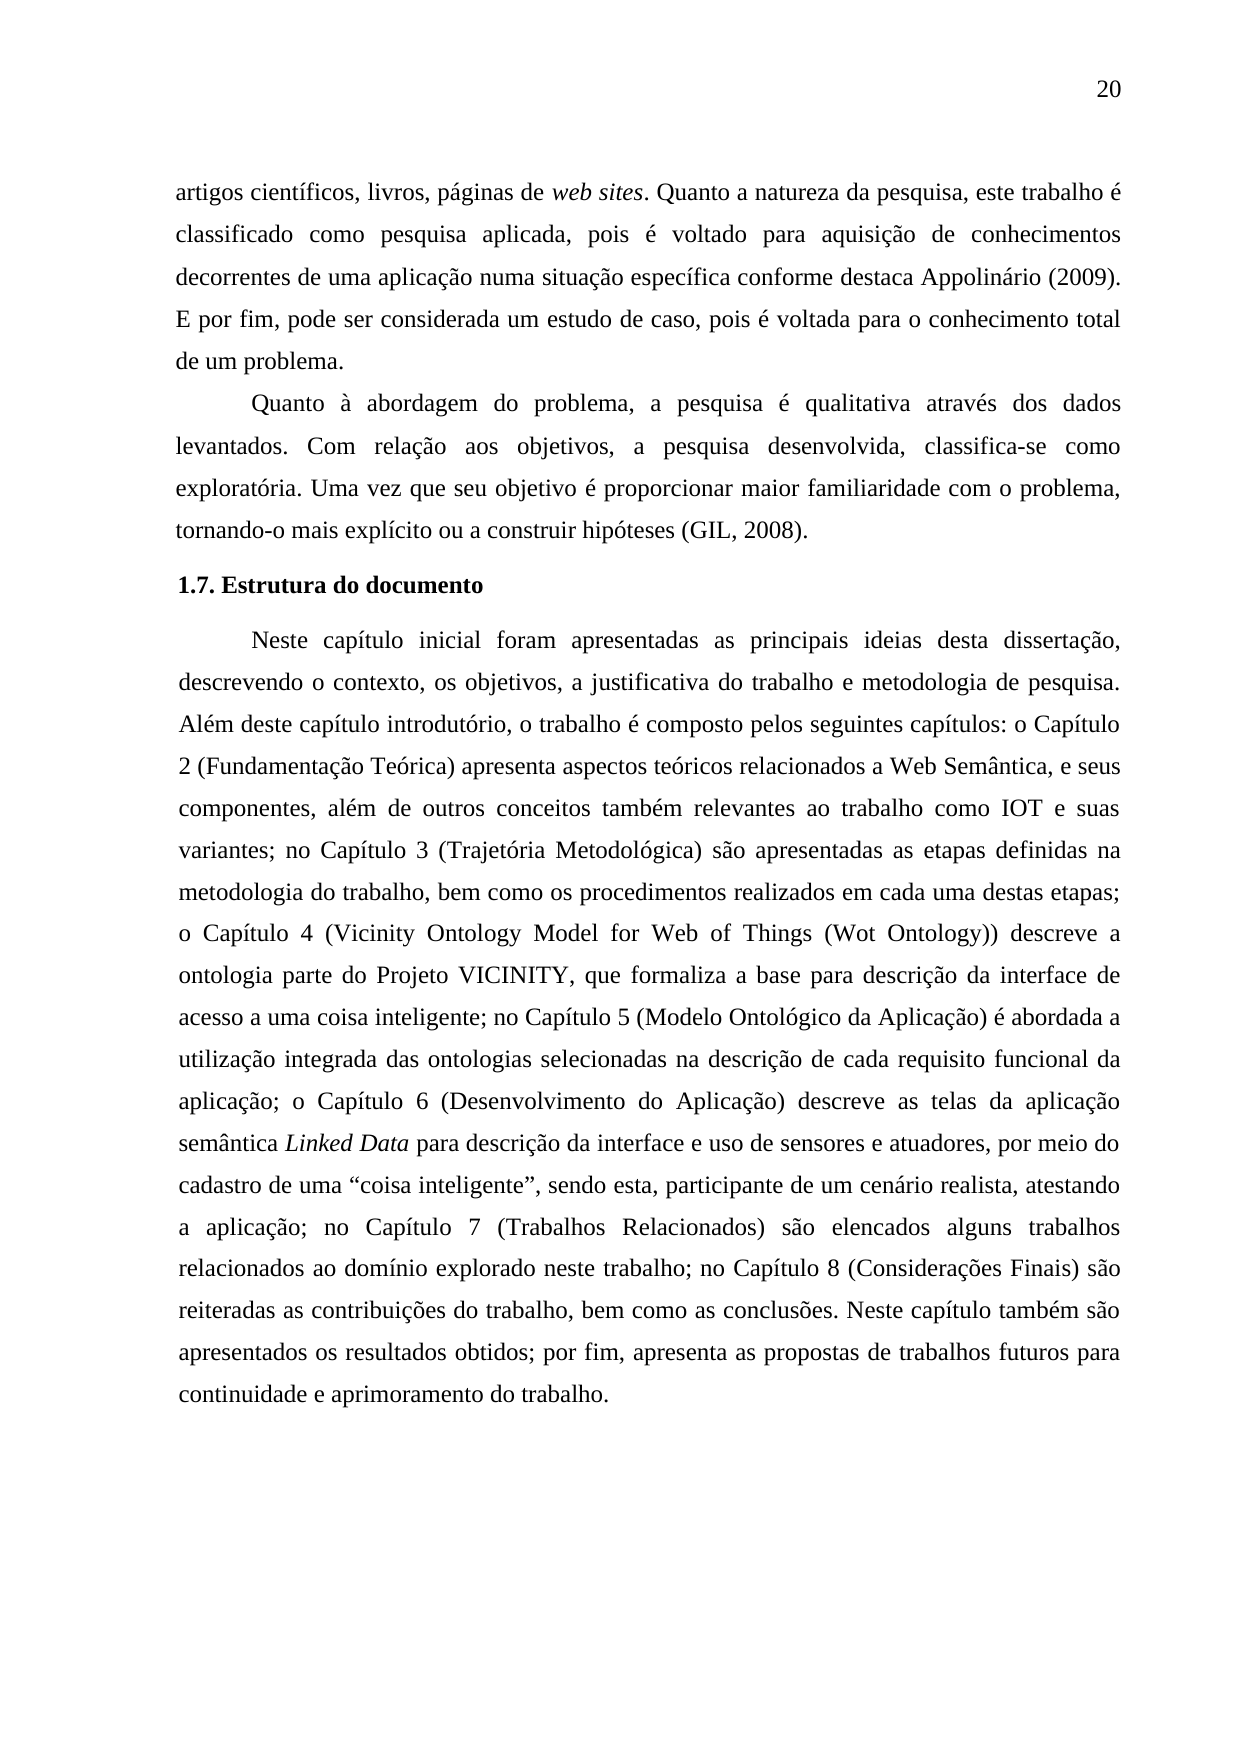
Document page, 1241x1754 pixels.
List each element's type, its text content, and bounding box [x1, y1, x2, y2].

text Quanto à abordagem do problema, a pesquisa é qualitativa através dos dados levantados. Com relação aos objetivos, a pesquisa desenvolvida, classifica-se como exploratória. Uma vez que seu objetivo é proporcionar maior familiaridade com o problema, tornando-o mais explícito ou a construir hipóteses (GIL, 2008). [175, 388, 1122, 544]
text Neste capítulo inicial foram apresentadas as principais ideias desta dissertação, descrevendo o contexto, os objetivos, a justificativa do trabalho e metodologia de pesquisa. Além deste capítulo introdutório, o trabalho é composto pelos seguintes capítulos: o Capítulo 2 (Fundamentação Teórica) apresenta aspectos teóricos relacionados a Web Semântica, e seus componentes, além de outros conceitos também relevantes ao trabalho como IOT e suas variantes; no Capítulo 3 (Trajetória Metodológica) são apresentadas as etapas definidas na metodologia do trabalho, bem como os procedimentos realizados em cada uma destas etapas; o Capítulo 4 (Vicinity Ontology Model for Web of Things (Wot Ontology)) descreve a ontologia parte do Projeto VICINITY, que formaliza a base para descrição da interface de acesso a uma coisa inteligente; no Capítulo 5 (Modelo Ontológico da Aplicação) é abordada a utilização integrada das ontologias selecionadas na descrição de cada requisito funcional da aplicação; o Capítulo 6 (Desenvolvimento do Aplicação) descreve as telas da aplicação semântica Linked Data para descrição da interface e uso de sensores e atuadores, por meio do cadastro de uma “coisa inteligente”, sendo esta, participante de um cenário realista, atestando a aplicação; no Capítulo 7 (Trabalhos Relacionados) são elencados alguns trabalhos relacionados ao domínio explorado neste trabalho; no Capítulo 8 (Considerações Finais) são reiteradas as contribuições do trabalho, bem como as conclusões. Neste capítulo também são apresentados os resultados obtidos; por fim, apresenta as propostas de trabalhos futuros para continuidade e aprimoramento do trabalho. [178, 625, 1121, 1408]
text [175, 177, 1122, 375]
subtitle 1.7. Estrutura do documento [177, 570, 1121, 598]
